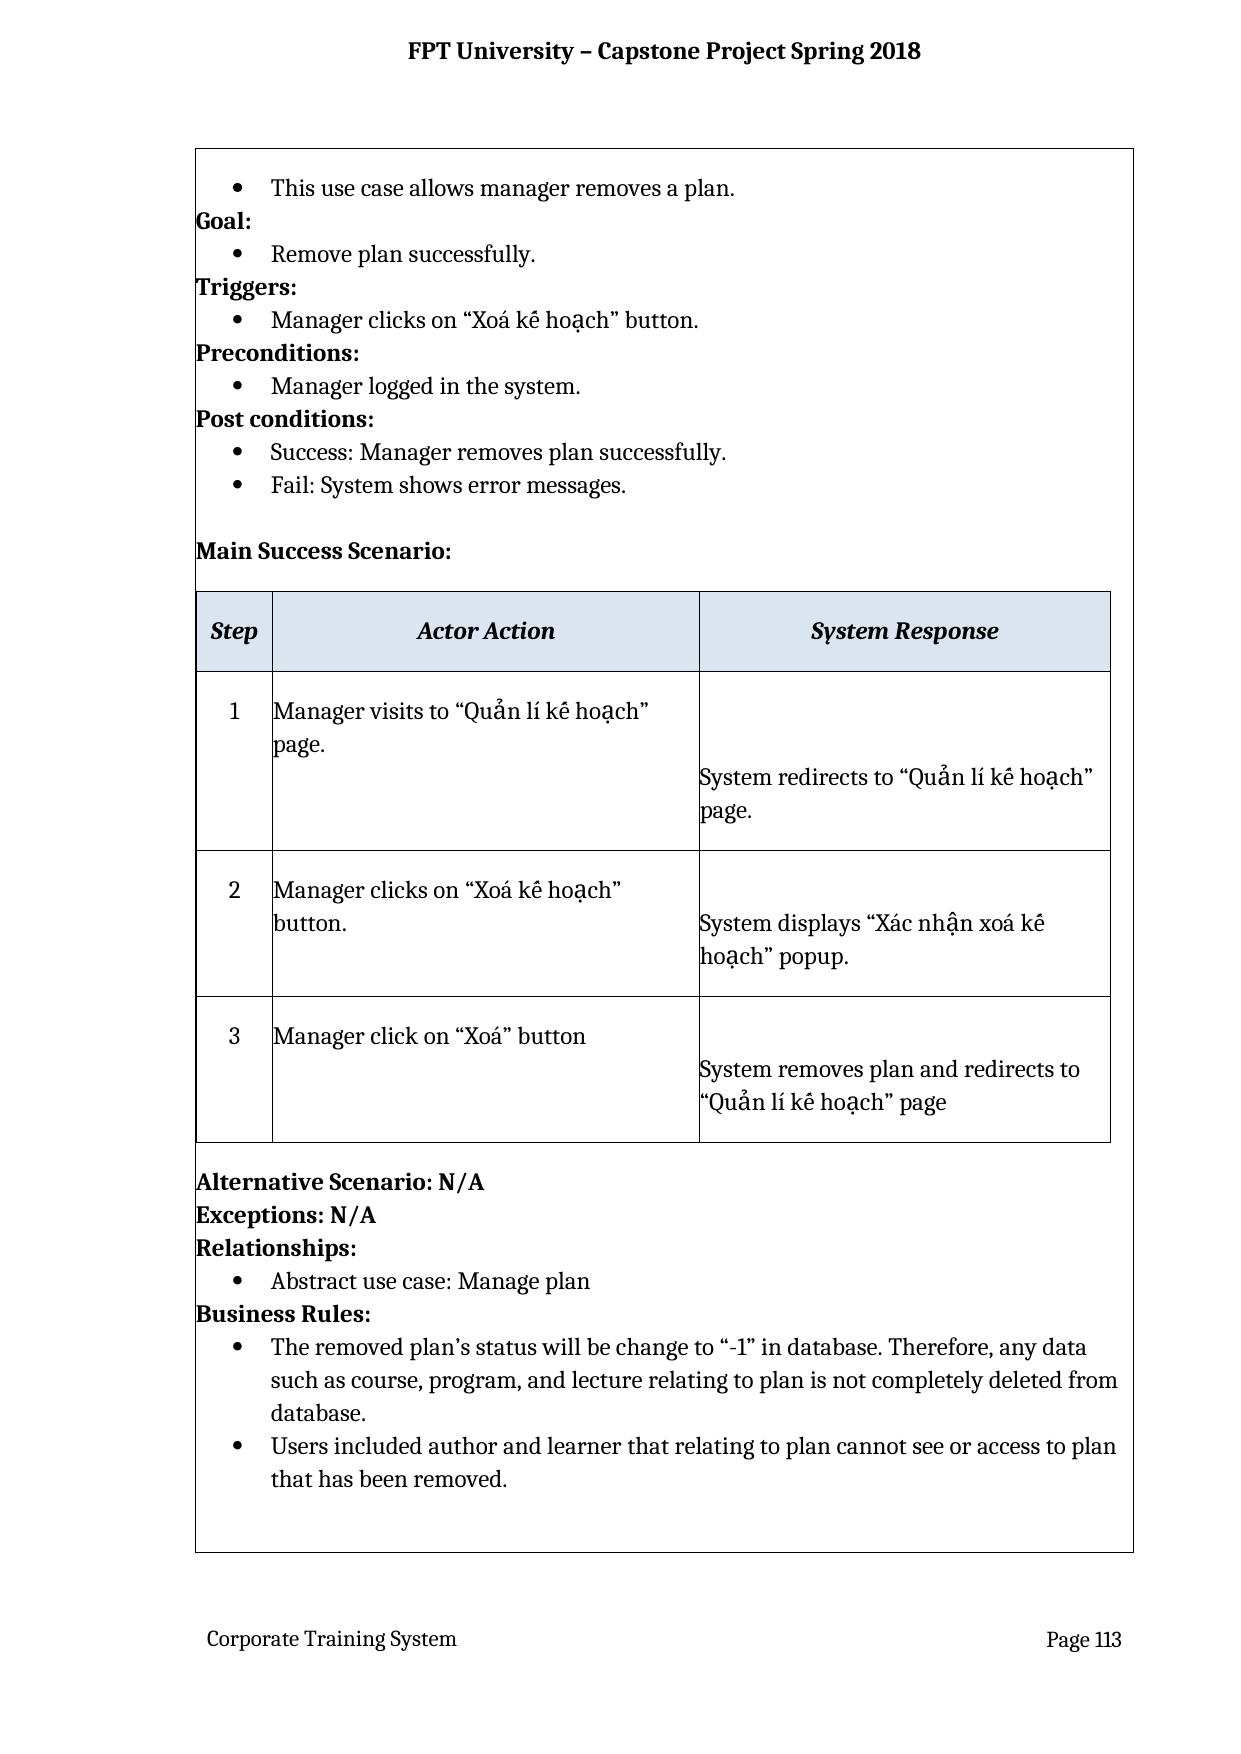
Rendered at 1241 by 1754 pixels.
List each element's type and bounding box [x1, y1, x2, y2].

table_cell [196, 149, 1133, 1552]
